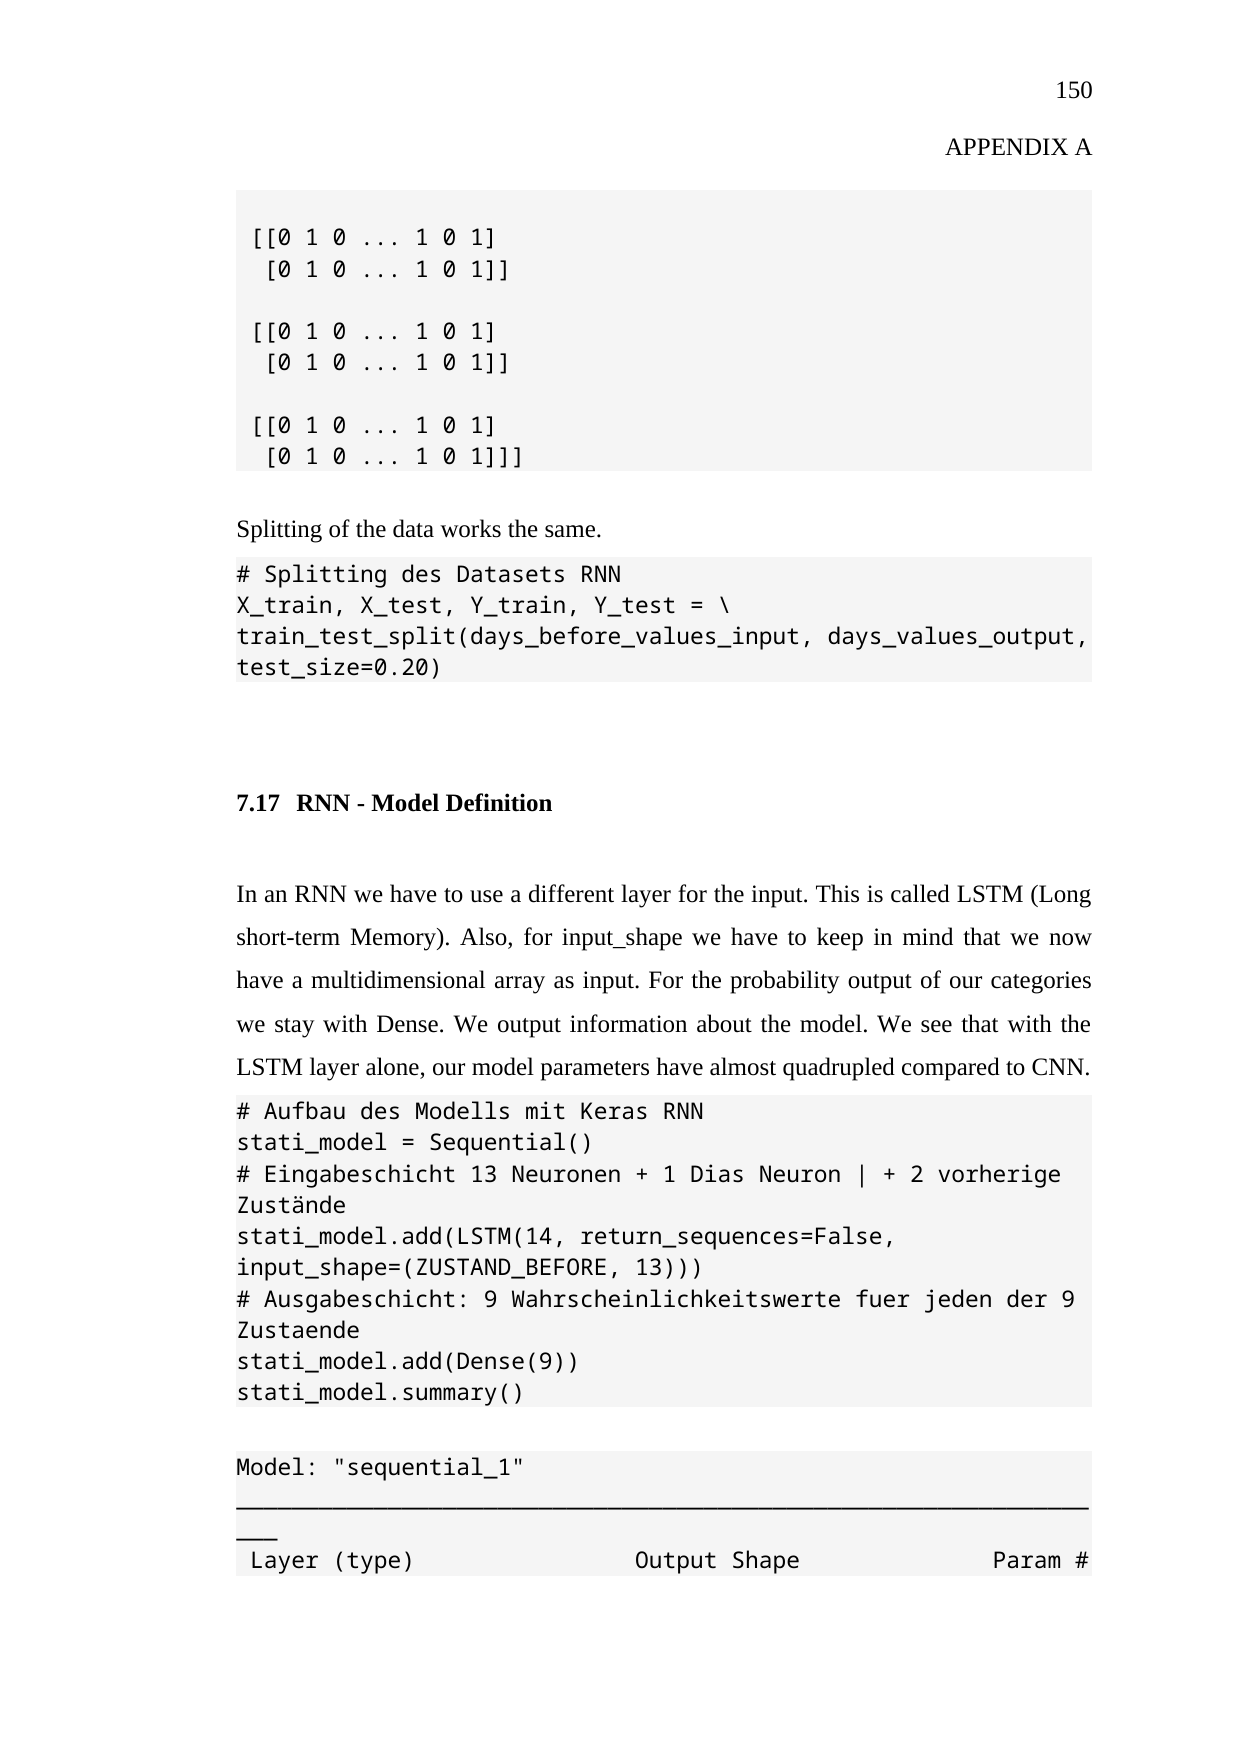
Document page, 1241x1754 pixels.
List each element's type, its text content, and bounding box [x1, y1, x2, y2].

text In an RNN we have to use a different layer for the input. This is called LSTM (Long short-term Memory). Also, for input_shape we have to keep in mind that we now have a multidimensional array as input. For the probability output of our categories we stay with Dense. We output information about the model. We see that with the LSTM layer alone, our model parameters have almost quadrupled compared to CNN. [236, 879, 1092, 1081]
text Splitting of the data works the same. [236, 514, 1092, 543]
subtitle RNN - Model Definition [236, 788, 1092, 817]
text [0 1 0 ... 1 0 1]] [236, 252, 1092, 284]
text Model: "sequential_1" [236, 1451, 1092, 1482]
text _________________________________________________________________ [236, 1482, 1092, 1544]
text [0 1 0 ... 1 0 1]] [236, 346, 1092, 377]
text Layer (type) Output Shape Param # [236, 1544, 1092, 1576]
text [[0 1 0 ... 1 0 1] [236, 409, 1092, 440]
text [[0 1 0 ... 1 0 1] [236, 315, 1092, 346]
text # Splitting des Datasets RNN X_train, X_test, Y_train, Y_test = \ train_test_split(days_before_values_input, days_values_output, test_size=0.20) [236, 557, 1092, 682]
text [[0 1 0 ... 1 0 1] [236, 221, 1092, 252]
text # Aufbau des Modells mit Keras RNN stati_model = Sequential() # Eingabeschicht 13 Neuronen + 1 Dias Neuron | + 2 vorherige Zustände stati_model.add(LSTM(14, return_sequences=False, input_shape=(ZUSTAND_BEFORE, 13))) # Ausgabeschicht: 9 Wahrscheinlichkeitswerte fuer jeden der 9 Zustaende stati_model.add(Dense(9)) stati_model.summary() [236, 1095, 1092, 1407]
text [0 1 0 ... 1 0 1]]] [236, 440, 1092, 471]
